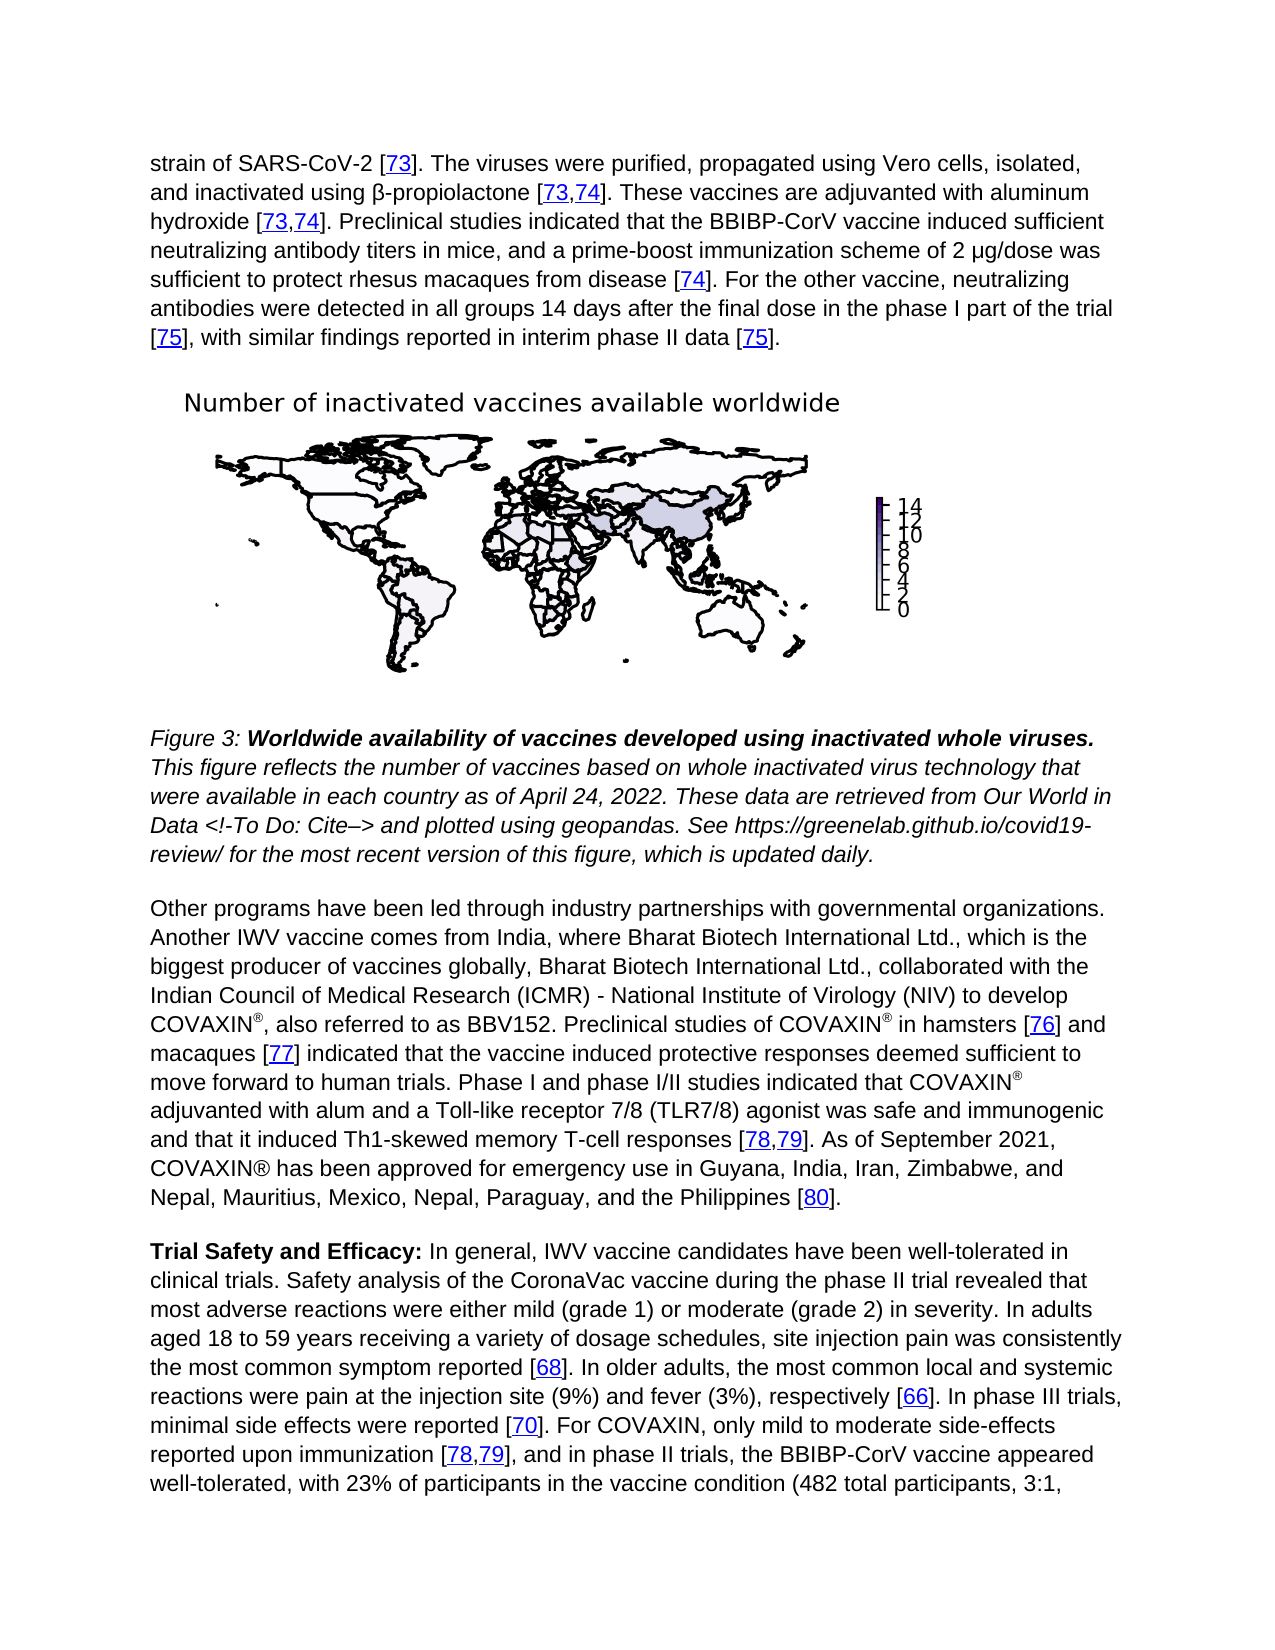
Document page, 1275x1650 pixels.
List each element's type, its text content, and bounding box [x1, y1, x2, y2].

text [150, 1238, 1125, 1496]
picture [168, 377, 938, 698]
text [150, 150, 1125, 350]
text Figure 3: Worldwide availability of vaccines developed using inactivated whole viruses. This figure reflects the number of vaccines based on whole inactivated virus technology that were available in each country as of April 24, 2022. These data are retrieved from Our World in Data <!-To Do: Cite–> and plotted using geopandas. See https://greenelab.github.io/covid19-review/ for the most recent version of this figure, which is updated daily. [150, 725, 1125, 867]
text Other programs have been led through industry partnerships with governmental organizations. Another IWV vaccine comes from India, where Bharat Biotech International Ltd., which is the biggest producer of vaccines globally, Bharat Biotech International Ltd., collaborated with the Indian Council of Medical Research (ICMR) - National Institute of Virology (NIV) to develop COVAXIN®, also referred to as BBV152. Preclinical studies of COVAXIN® in hamsters [76] and macaques [77] indicated that the vaccine induced protective responses deemed sufficient to move forward to human trials. Phase I and phase I/II studies indicated that COVAXIN® adjuvanted with alum and a Toll-like receptor 7/8 (TLR7/8) agonist was safe and immunogenic and that it induced Th1-skewed memory T-cell responses [78,79]. As of September 2021, COVAXIN® has been approved for emergency use in Guyana, India, Iran, Zimbabwe, and Nepal, Mauritius, Mexico, Nepal, Paraguay, and the Philippines [80]. [150, 895, 1125, 1211]
